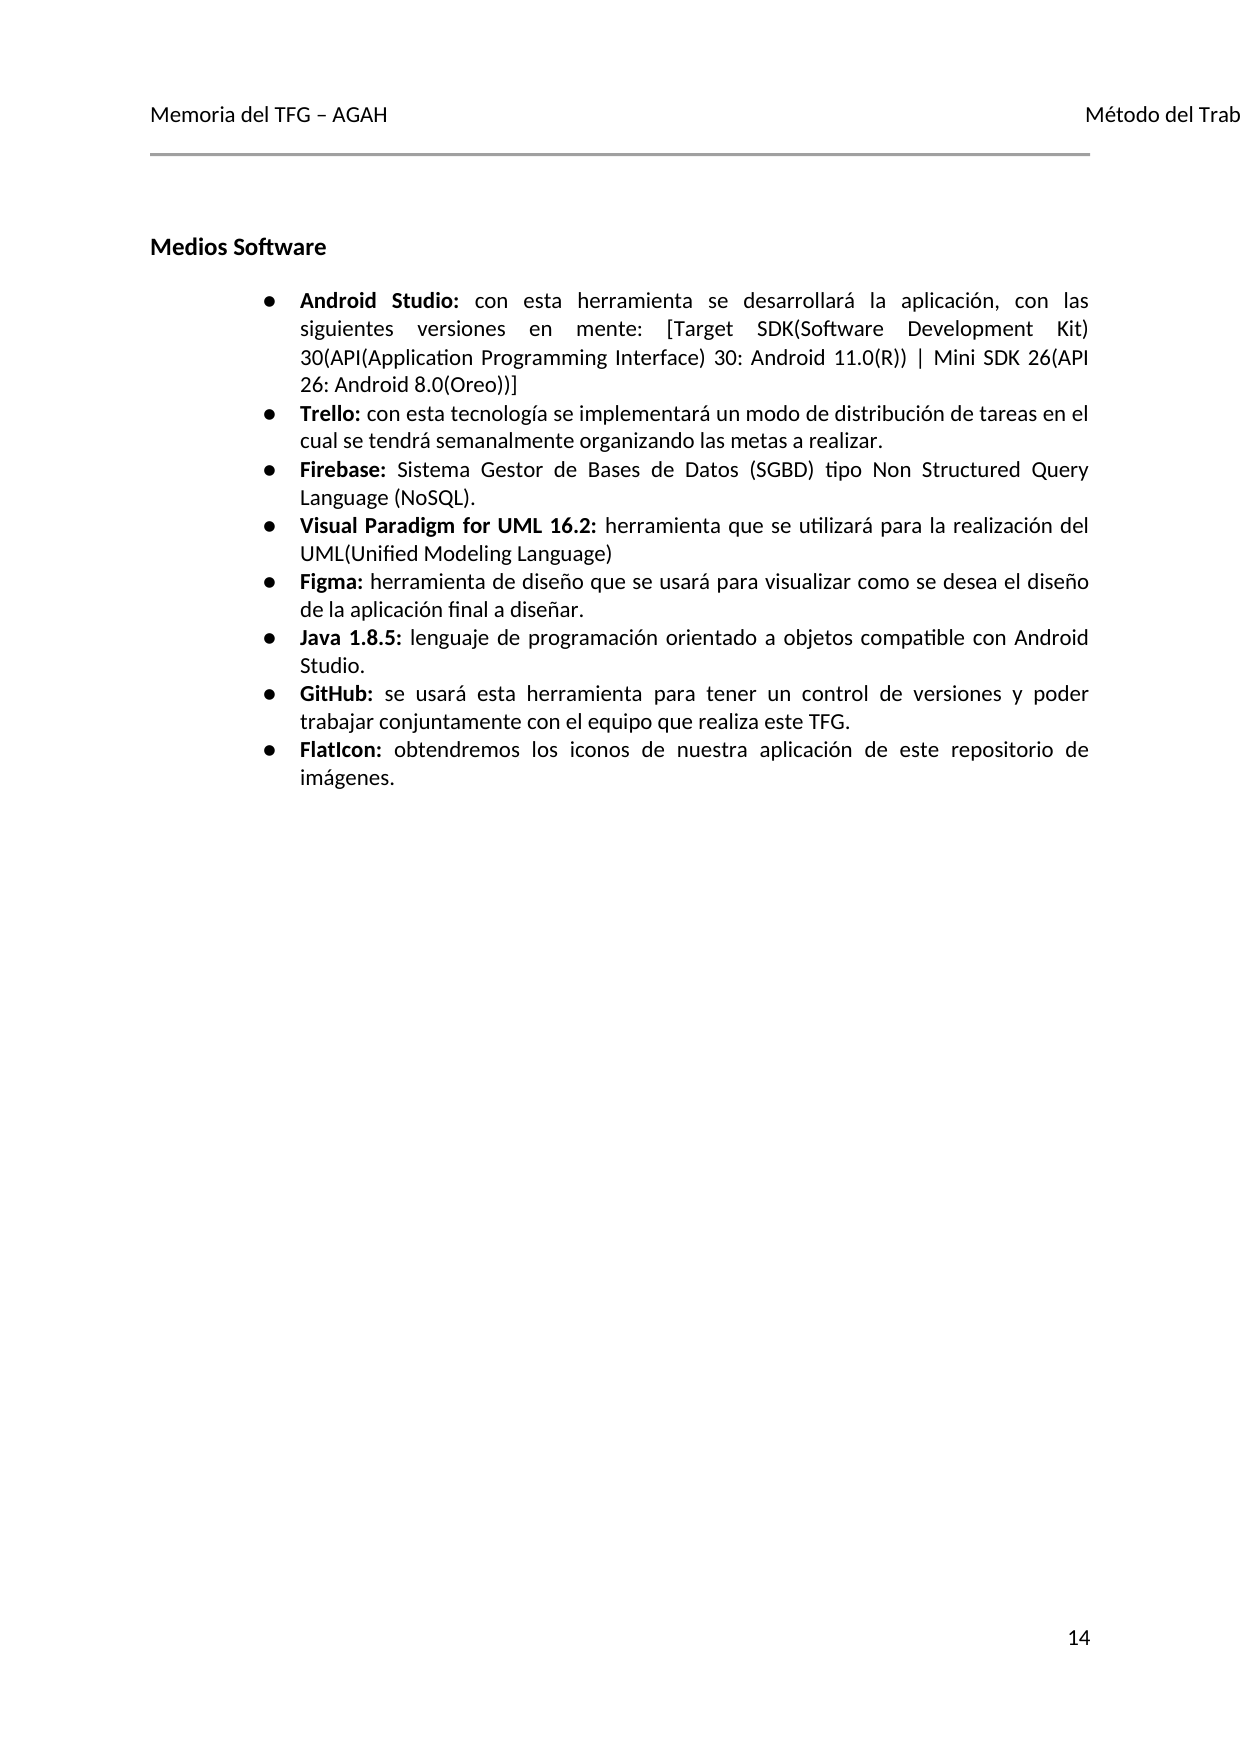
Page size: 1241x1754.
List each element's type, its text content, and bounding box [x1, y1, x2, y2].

list Trello: con esta tecnología se implementará un modo de distribución de tareas en el cual se tendrá semanalmente organizando las metas a realizar. [262, 399, 1090, 455]
list Visual Paradigm for UML 16.2: herramienta que se utilizará para la realización del UML(Unified Modeling Language) [262, 511, 1090, 567]
list Figma: herramienta de diseño que se usará para visualizar como se desea el diseño de la aplicación final a diseñar. [262, 567, 1090, 623]
list Java 1.8.5: lenguaje de programación orientado a objetos compatible con Android Studio. [262, 623, 1090, 679]
list Firebase: Sistema Gestor de Bases de Datos (SGBD) tipo Non Structured Query Language (NoSQL). [262, 455, 1090, 511]
text Medios Software [150, 231, 1090, 262]
list GitHub: se usará esta herramienta para tener un control de versiones y poder trabajar conjuntamente con el equipo que realiza este TFG. [262, 679, 1090, 735]
list FlatIcon: obtendremos los iconos de nuestra aplicación de este repositorio de imágenes. [262, 735, 1090, 791]
list Android Studio: con esta herramienta se desarrollará la aplicación, con las siguientes versiones en mente: [Target SDK(Software Development Kit) 30(API(Application Programming Interface) 30: Android 11.0(R)) | Mini SDK 26(API 26: Android 8.0(Oreo))] [262, 287, 1090, 399]
